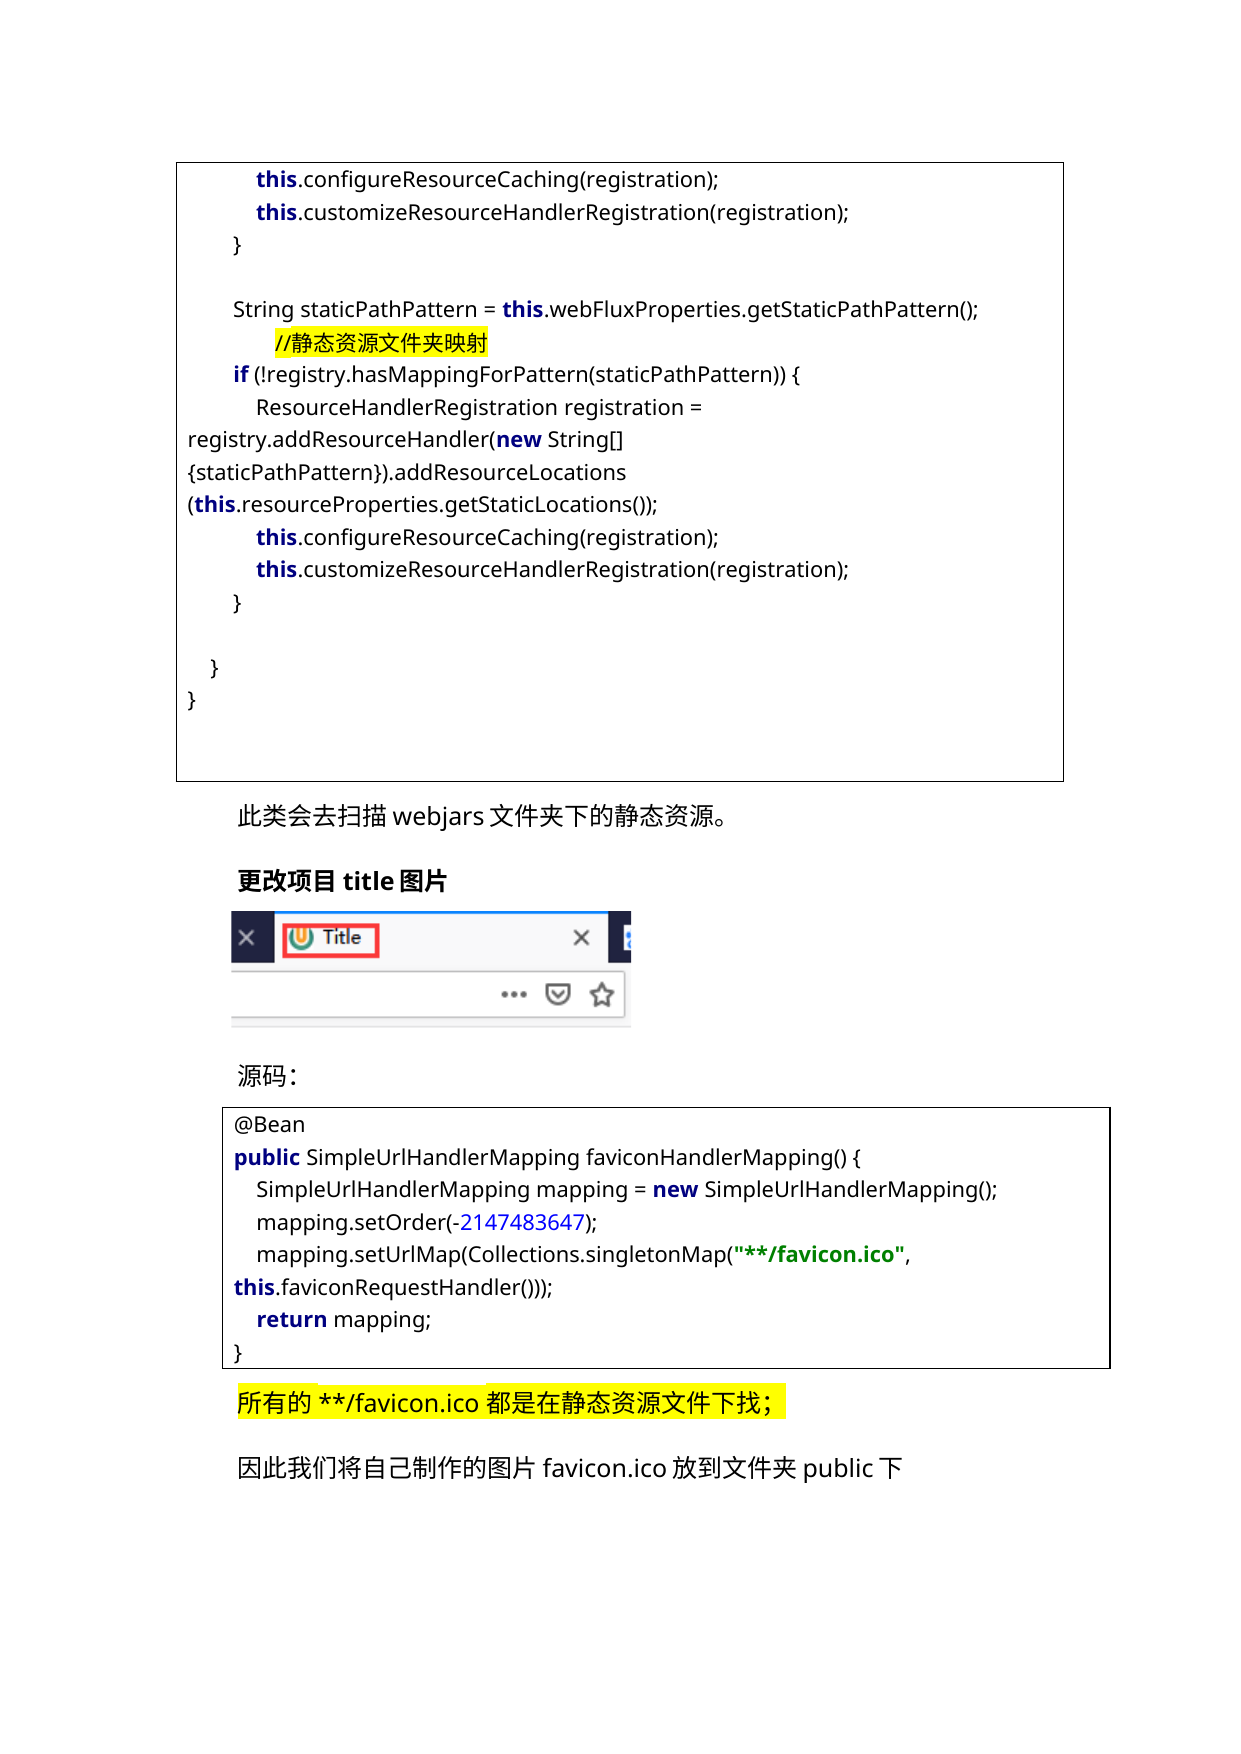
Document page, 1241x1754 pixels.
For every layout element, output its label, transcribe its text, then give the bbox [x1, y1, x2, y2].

picture [231, 911, 632, 1042]
text 源码： [187, 1042, 1053, 1107]
text 因此我们将自己制作的图片favicon.ico放到文件夹public下 [187, 1434, 1053, 1499]
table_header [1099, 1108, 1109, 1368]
text 更改项目title图片 [187, 847, 1053, 912]
text 此类会去扫描webjars文件夹下的静态资源。 [187, 782, 1053, 847]
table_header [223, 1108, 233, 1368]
text 所有的 **/favicon.ico 都是在静态资源文件下找； [187, 1369, 1053, 1434]
